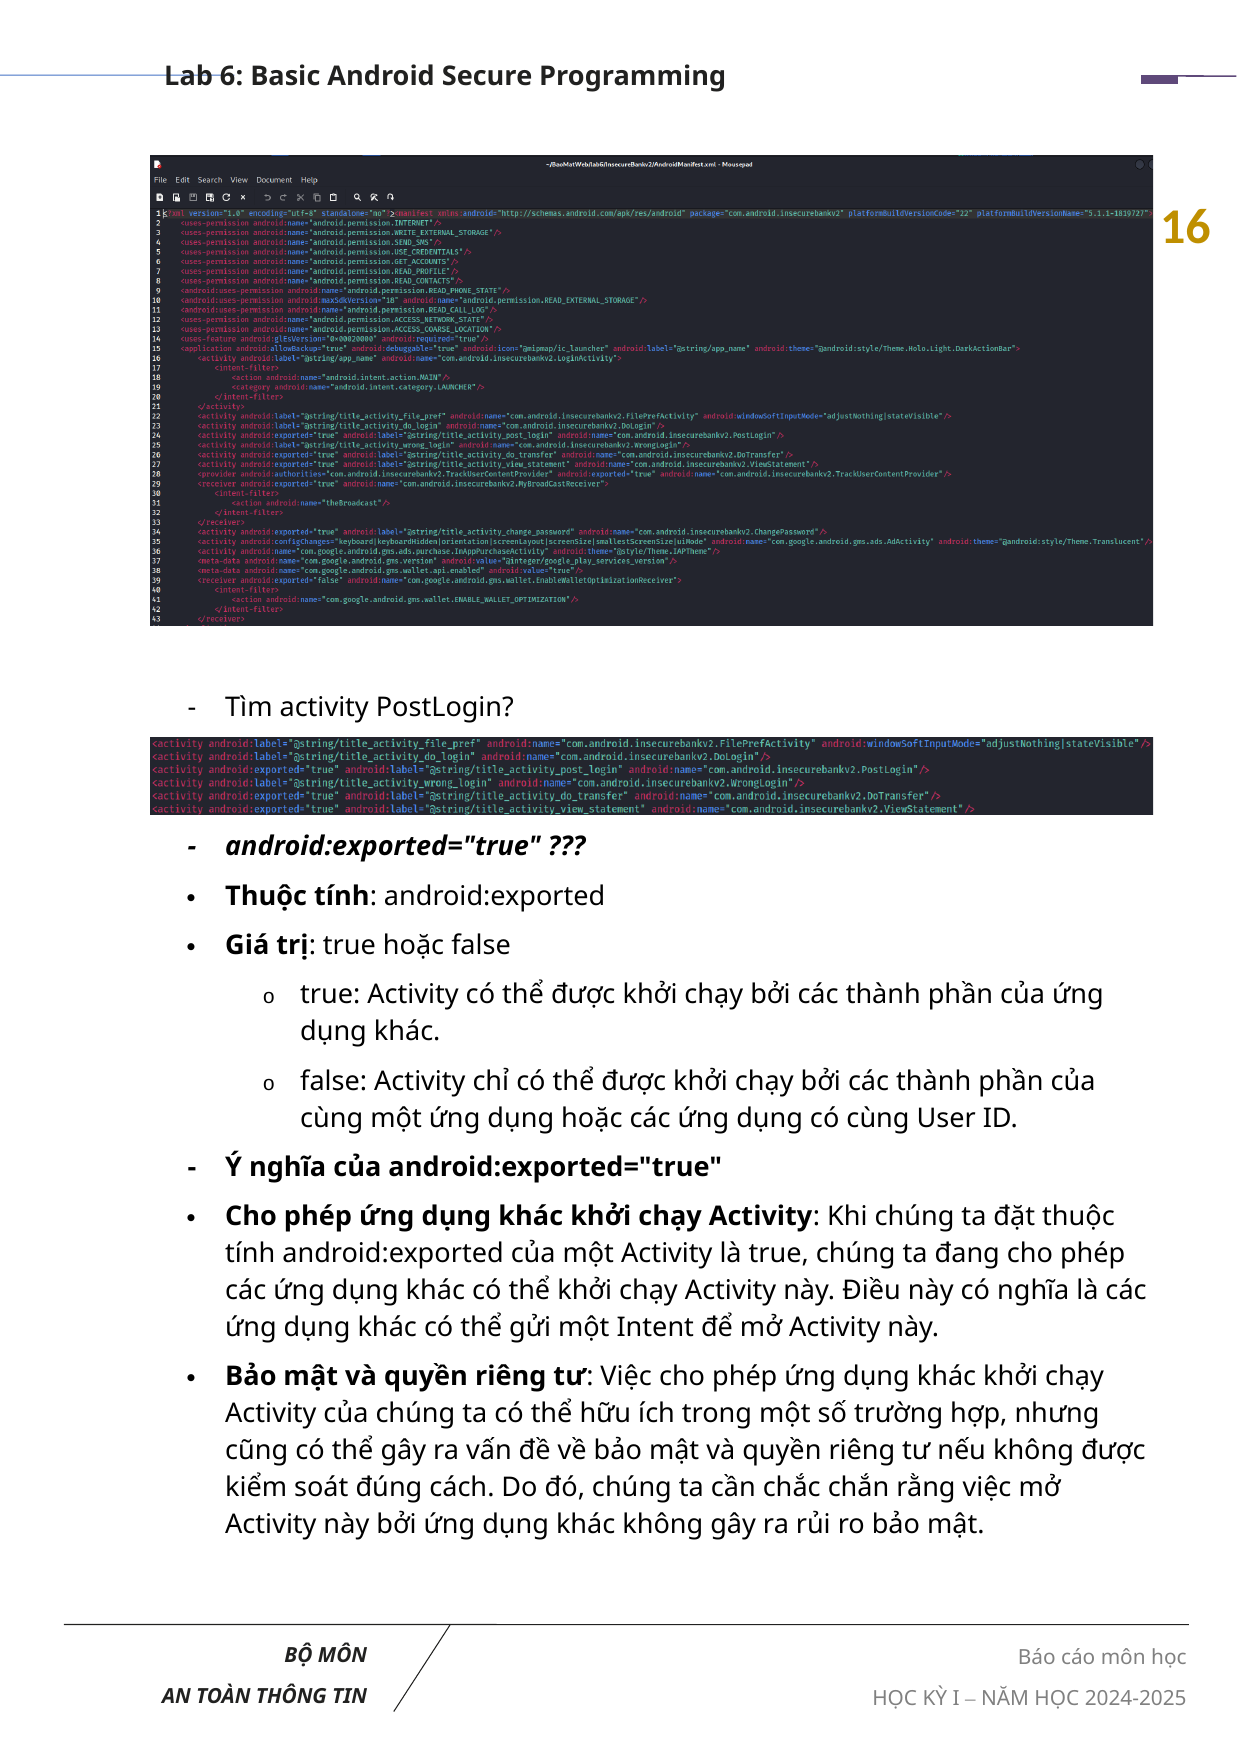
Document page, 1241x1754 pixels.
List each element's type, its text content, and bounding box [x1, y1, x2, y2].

picture [150, 737, 1154, 815]
list Bảo mật và quyền riêng tư: Việc cho phép ứng dụng khác khởi chạy Activity của chúng ta có thể hữu ích trong một số trường hợp, nhưng cũng có thể gây ra vấn đề về bảo mật và quyền riêng tư nếu không được kiểm soát đúng cách. Do đó, chúng ta cần chắc chắn rằng việc mở Activity này bởi ứng dụng khác không gây ra rủi ro bảo mật. [187, 1357, 1153, 1541]
list true: Activity có thể được khởi chạy bởi các thành phần của ứng dụng khác. [262, 975, 1153, 1049]
list Ý nghĩa của android:exported="true" [187, 1147, 1153, 1184]
list Cho phép ứng dụng khác khởi chạy Activity: Khi chúng ta đặt thuộc tính android:exported của một Activity là true, chúng ta đang cho phép các ứng dụng khác có thể khởi chạy Activity này. Điều này có nghĩa là các ứng dụng khác có thể gửi một Intent để mở Activity này. [187, 1197, 1153, 1344]
list false: Activity chỉ có thể được khởi chạy bởi các thành phần của cùng một ứng dụng hoặc các ứng dụng có cùng User ID. [262, 1061, 1153, 1135]
list android:exported="true" ??? [187, 827, 1153, 864]
list Tìm activity PostLogin? [187, 688, 1153, 724]
list Thuộc tính: android:exported [187, 876, 1153, 913]
list Giá trị: true hoặc false [187, 926, 1153, 962]
picture [150, 155, 1154, 626]
